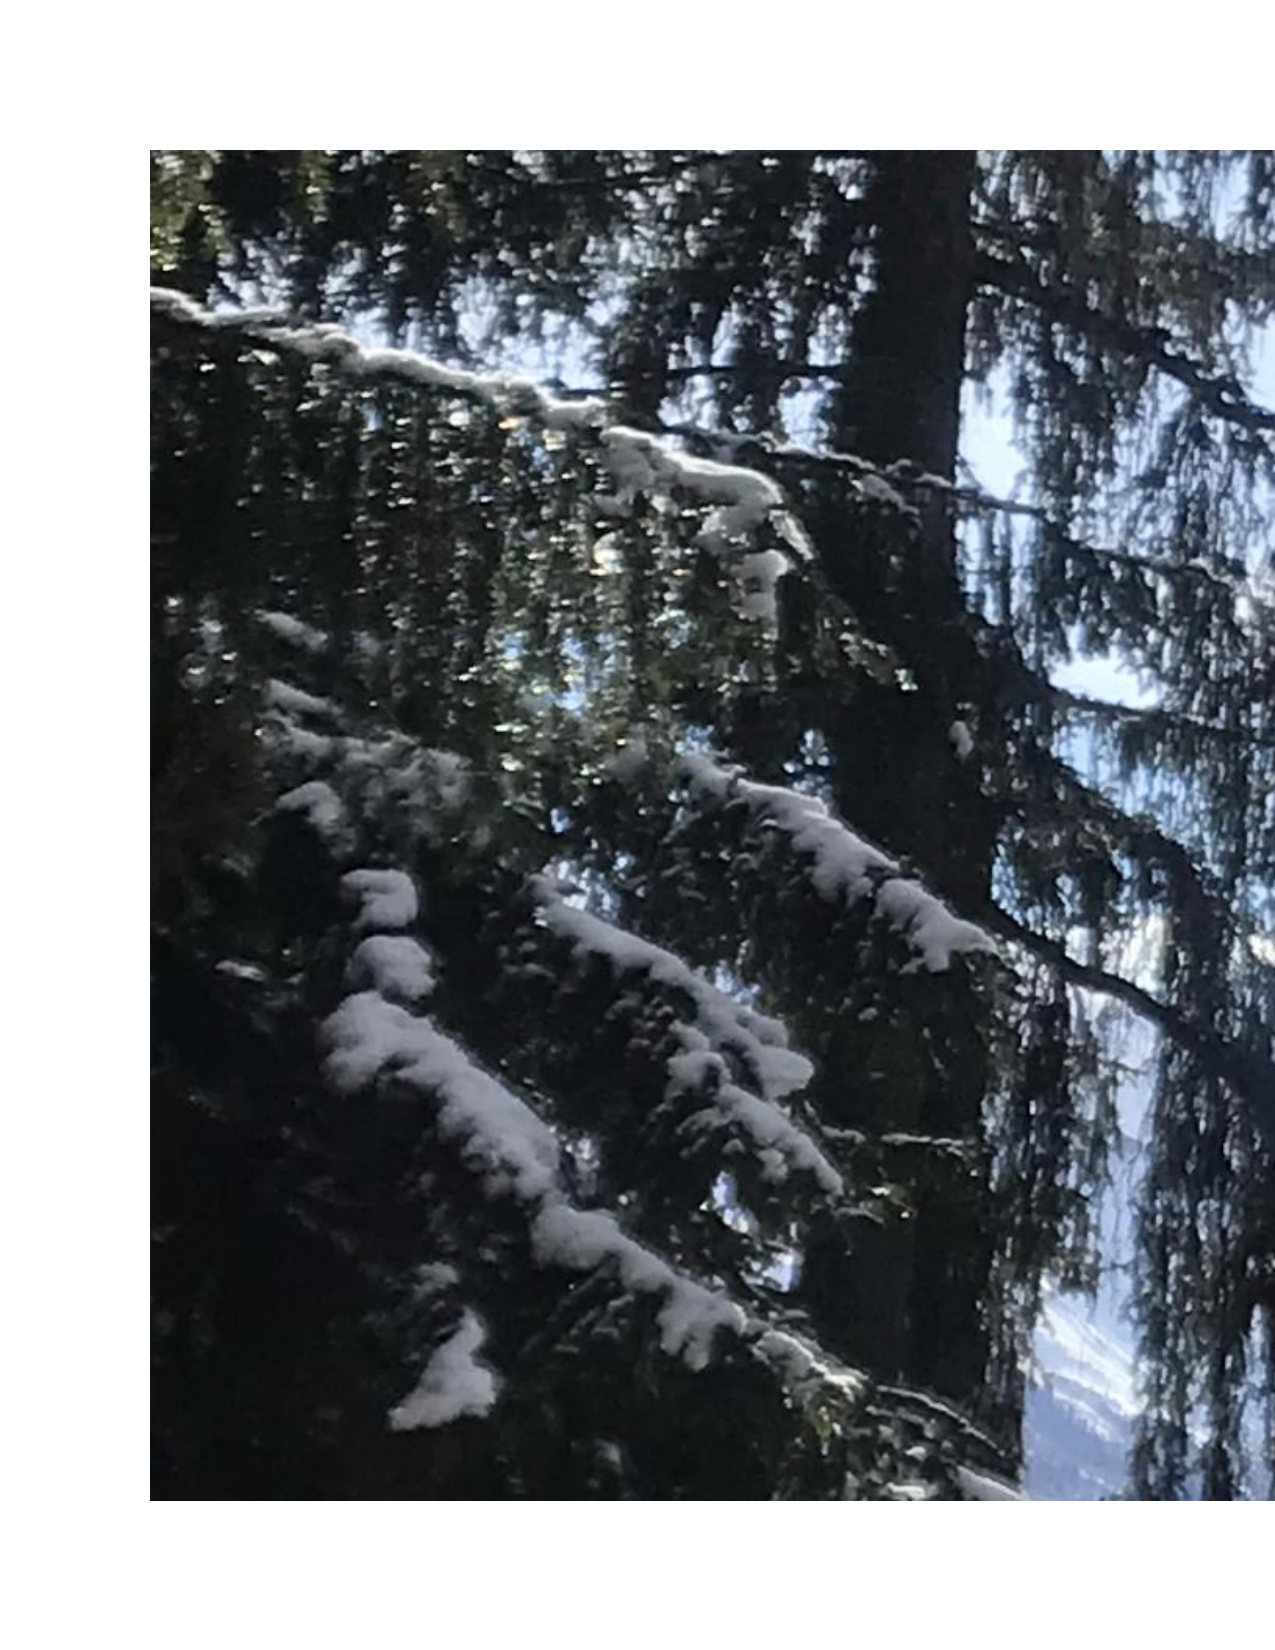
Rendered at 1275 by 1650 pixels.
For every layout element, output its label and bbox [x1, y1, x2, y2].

picture [150, 150, 1275, 1501]
